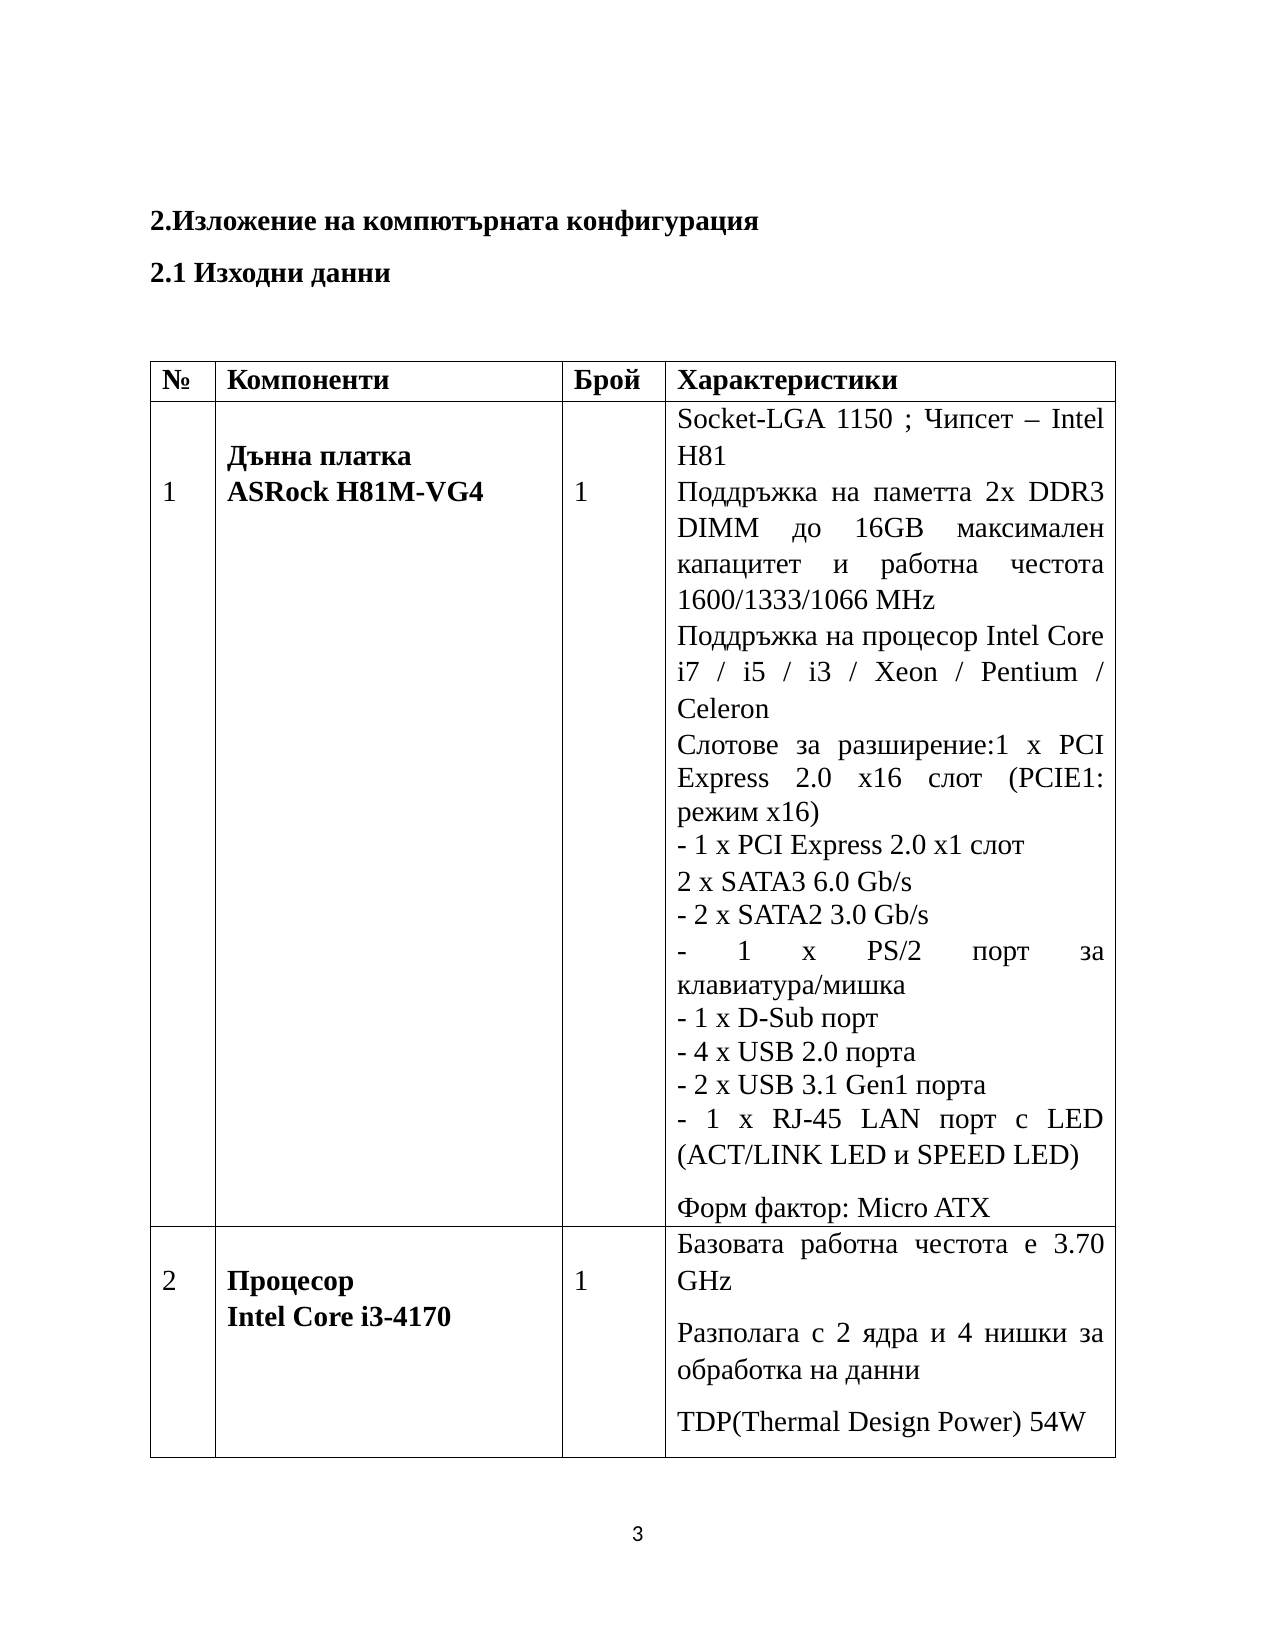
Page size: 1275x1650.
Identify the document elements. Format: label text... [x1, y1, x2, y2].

table_cell 1 [563, 402, 665, 1226]
table_cell 2 [151, 1227, 215, 1457]
table_cell 1 [563, 1227, 665, 1457]
table_cell 1 [151, 402, 215, 1226]
table_header Брой [563, 362, 665, 401]
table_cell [666, 1227, 1115, 1457]
table_header № [151, 362, 215, 401]
table_header Компоненти [216, 362, 562, 401]
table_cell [216, 1227, 562, 1457]
table_cell Дънна платка ASRock H81M-VG4 [216, 402, 562, 1226]
text 2.Изложение на компютърната конфигурация [150, 203, 1125, 236]
table_cell Socket-LGA 1150 ; Чипсет – Intel H81 Поддръжка на паметта 2x DDR3 DIMM до 16GB максимален капацитет и работна честота 1600/1333/1066 MHz Поддръжка на процесор Intel Core i7 / i5 / i3 / Xeon / Pentium / Celeron Слотове за разширение:1 x PCI Express 2.0 x16 слот (PCIE1: режим x16) - 1 x PCI Express 2.0 x1 слот 2 x SATA3 6.0 Gb/s - 2 x SATA2 3.0 Gb/s - 1 x PS/2 порт за клавиатура/мишка - 1 x D-Sub порт - 4 x USB 2.0 порта - 2 x USB 3.1 Gen1 порта - 1 x RJ-45 LAN порт с LED (ACT/LINK LED и SPEED LED) Форм фактор: Micro ATX [666, 402, 1115, 1226]
text 2.1 Изходни данни [150, 256, 1125, 289]
table_header Характеристики [666, 362, 1115, 401]
